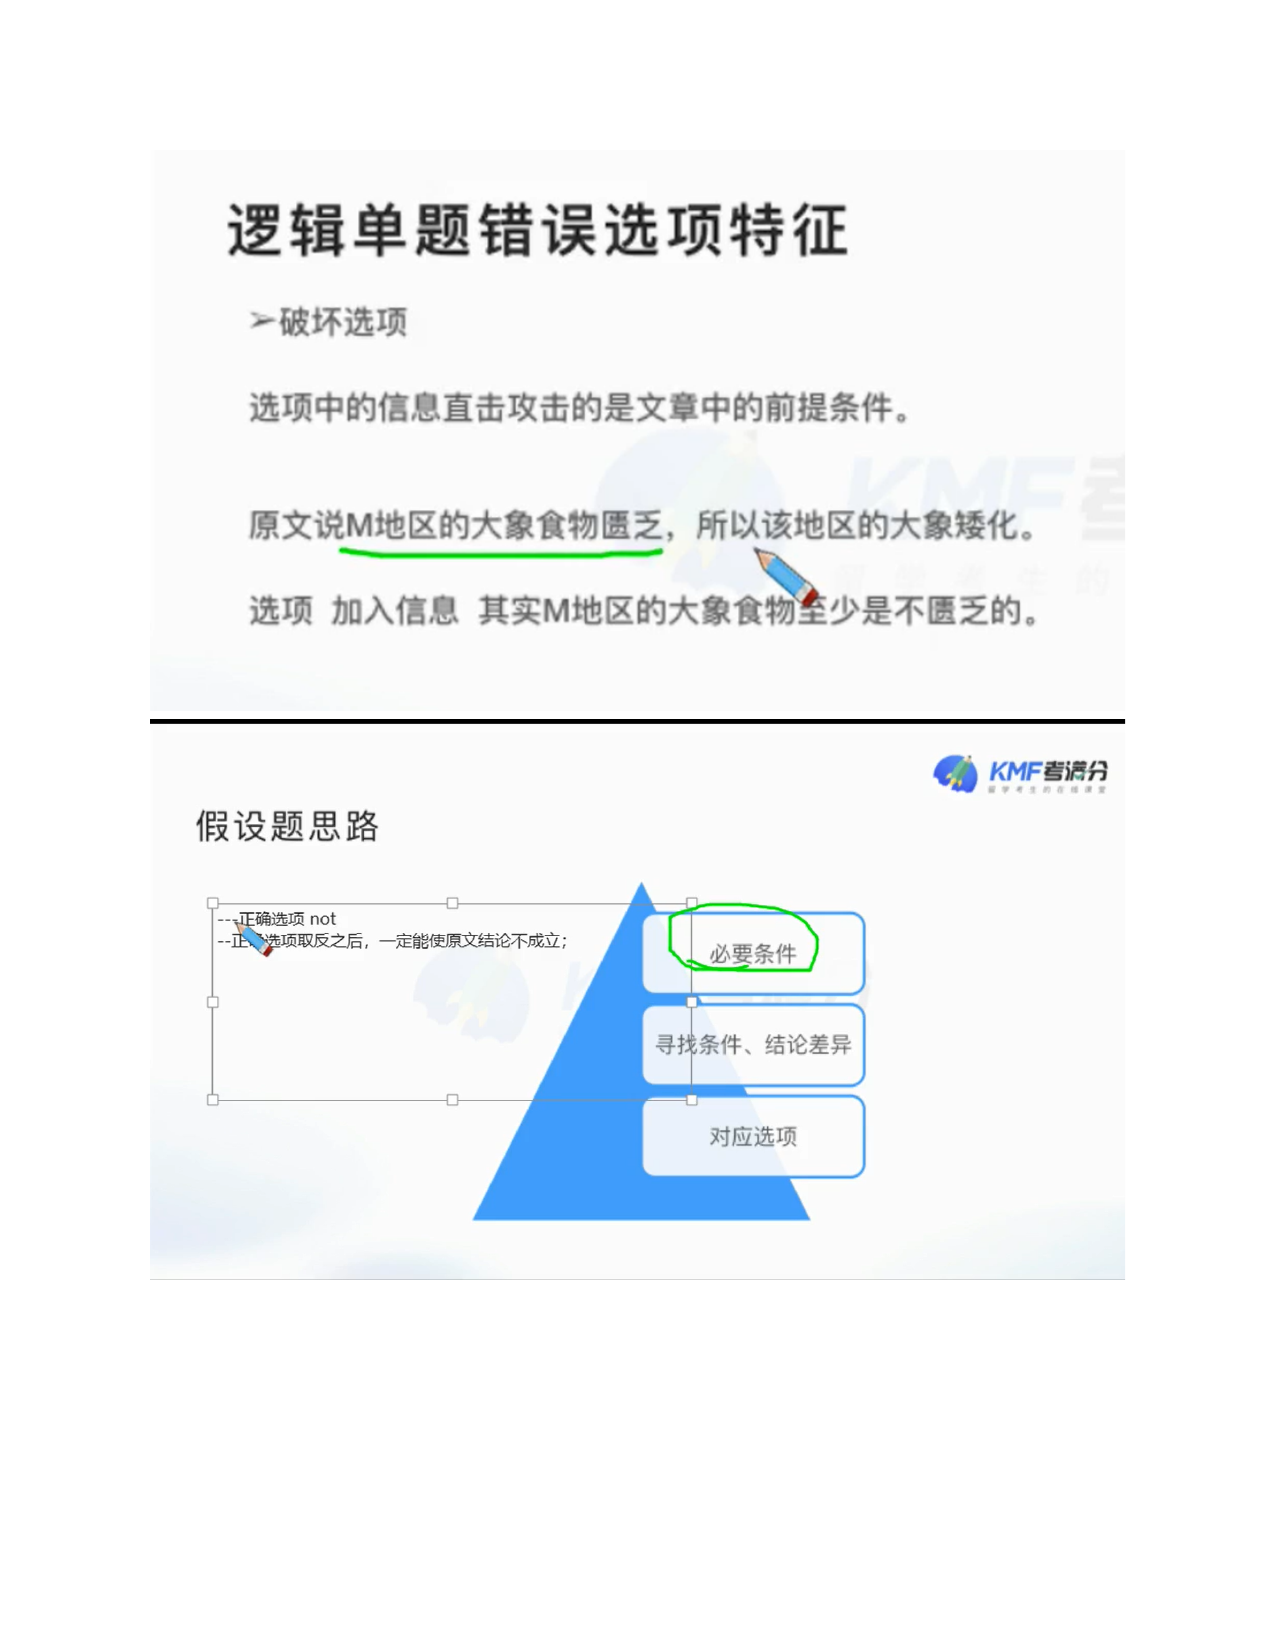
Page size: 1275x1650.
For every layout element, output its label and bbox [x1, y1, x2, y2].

picture [150, 150, 1125, 711]
picture [150, 719, 1125, 1280]
